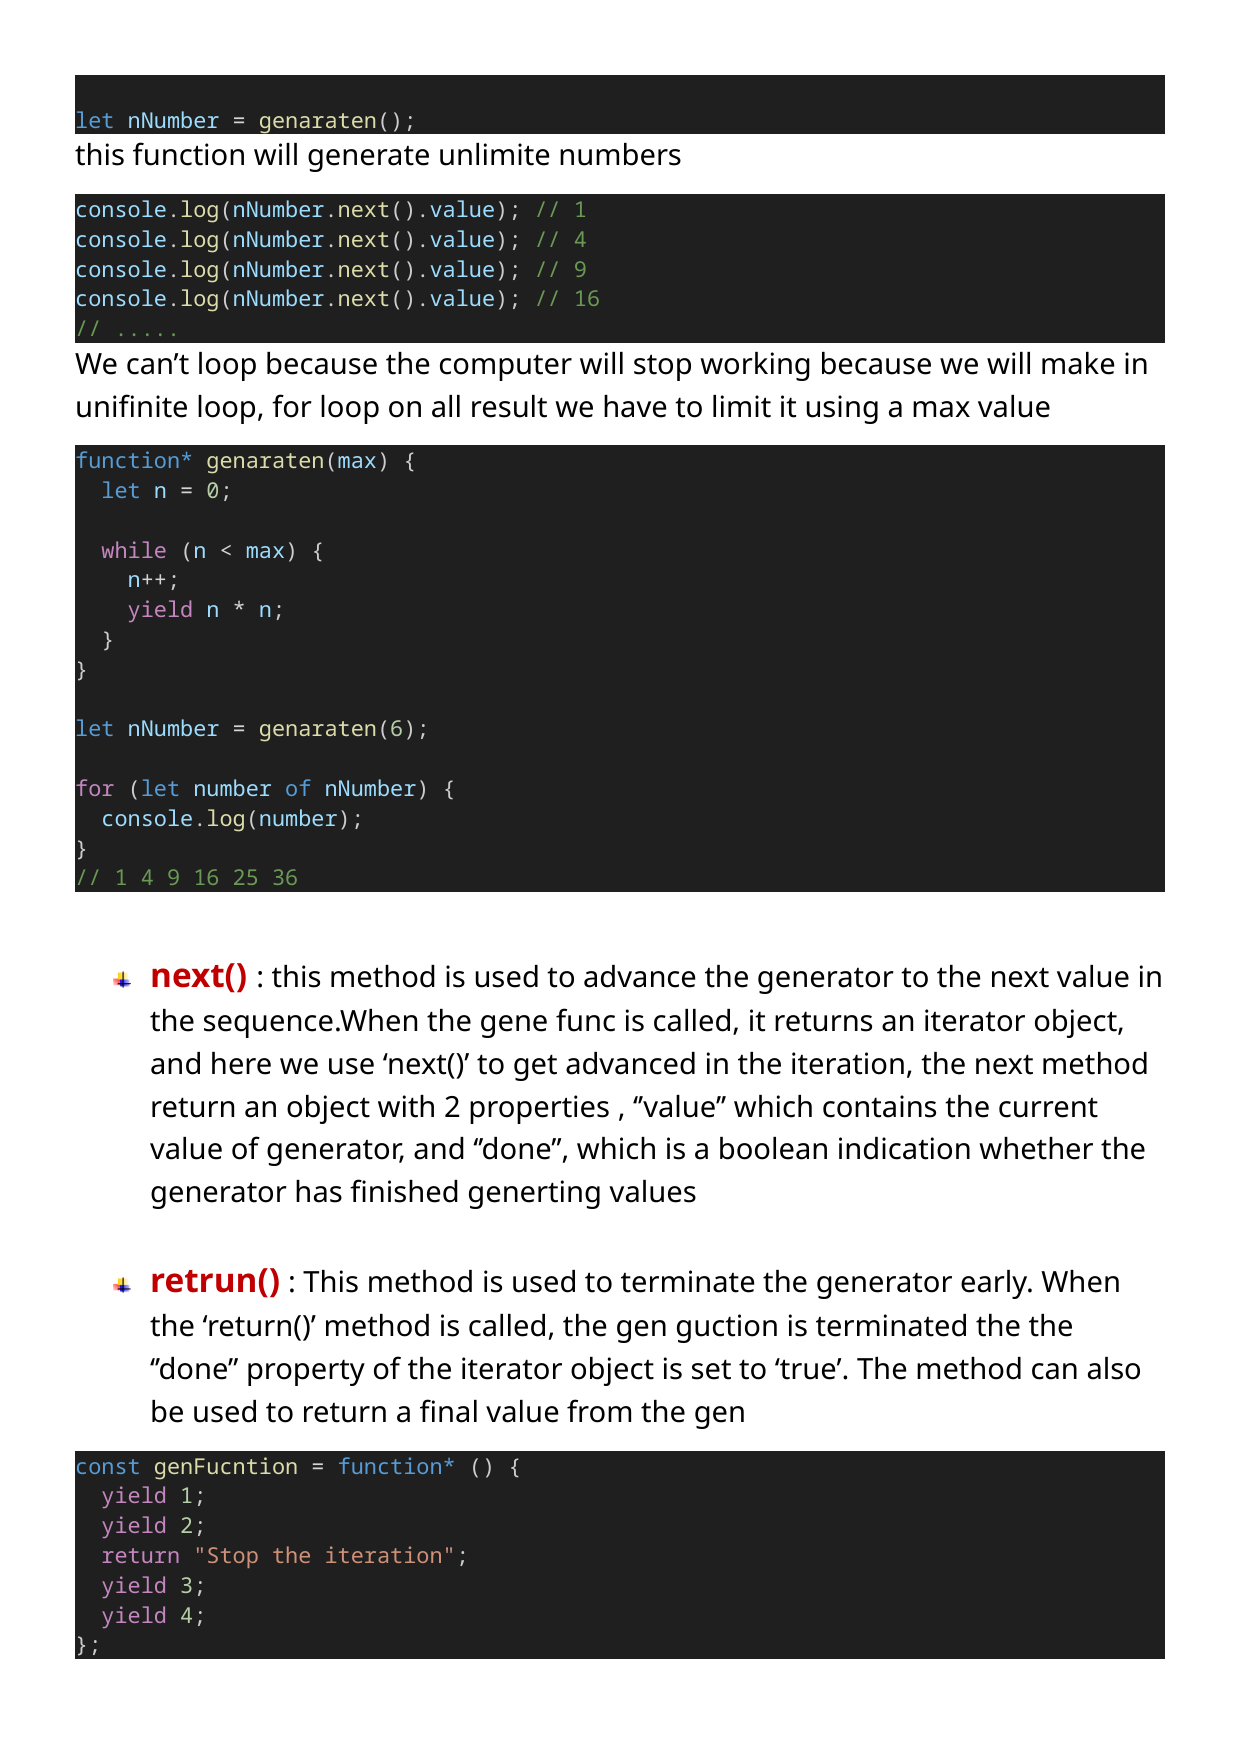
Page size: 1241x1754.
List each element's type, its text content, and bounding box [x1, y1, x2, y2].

text } [75, 624, 1165, 654]
text let nNumber = genaraten(); [75, 105, 1165, 134]
text } [75, 833, 1165, 862]
text for (let number of nNumber) { [75, 773, 1165, 803]
picture [113, 970, 131, 988]
text // 1 4 9 16 25 36 [75, 862, 1165, 892]
text }; [75, 1629, 1165, 1659]
text let n = 0; [75, 475, 1165, 505]
picture [113, 1276, 131, 1293]
text yield 4; [75, 1600, 1165, 1629]
text while (n < max) { [75, 535, 1165, 564]
text yield 1; [75, 1481, 1165, 1510]
text console.log(nNumber.next().value); // 4 [75, 224, 1165, 254]
text function* genaraten(max) { [75, 445, 1165, 475]
text console.log(nNumber.next().value); // 1 [75, 194, 1165, 224]
text let nNumber = genaraten(6); [75, 713, 1165, 743]
text n++; [75, 564, 1165, 594]
text return "Stop the iteration"; [75, 1540, 1165, 1570]
text We can’t loop because the computer will stop working because we will make in unifinite loop, for loop on all result we have to limit it using a max value [75, 343, 1165, 426]
text this function will generate unlimite numbers [75, 134, 1165, 174]
text yield n * n; [75, 594, 1165, 624]
text yield 3; [75, 1570, 1165, 1600]
text const genFucntion = function* () { [75, 1451, 1165, 1481]
text console.log(number); [75, 803, 1165, 833]
text } [75, 654, 1165, 684]
text yield 2; [75, 1510, 1165, 1540]
list retrun() : This method is used to terminate the generator early. When the ‘return()’ method is called, the gen guction is terminated the the ‘’done’’ property of the iterator object is set to ‘true’. The method can also be used to return a final value from the gen [112, 1257, 1165, 1431]
list next() : this method is used to advance the generator to the next value in the sequence.When the gene func is called, it returns an iterator object, and here we use ‘next()’ to get advanced in the iteration, the next method return an object with 2 properties , ‘’value’’ which contains the current value of generator, and ‘’done’’, which is a boolean indication whether the generator has finished generting values [112, 952, 1165, 1211]
text // ..... [75, 313, 1165, 343]
text console.log(nNumber.next().value); // 9 [75, 254, 1165, 283]
text console.log(nNumber.next().value); // 16 [75, 283, 1165, 313]
